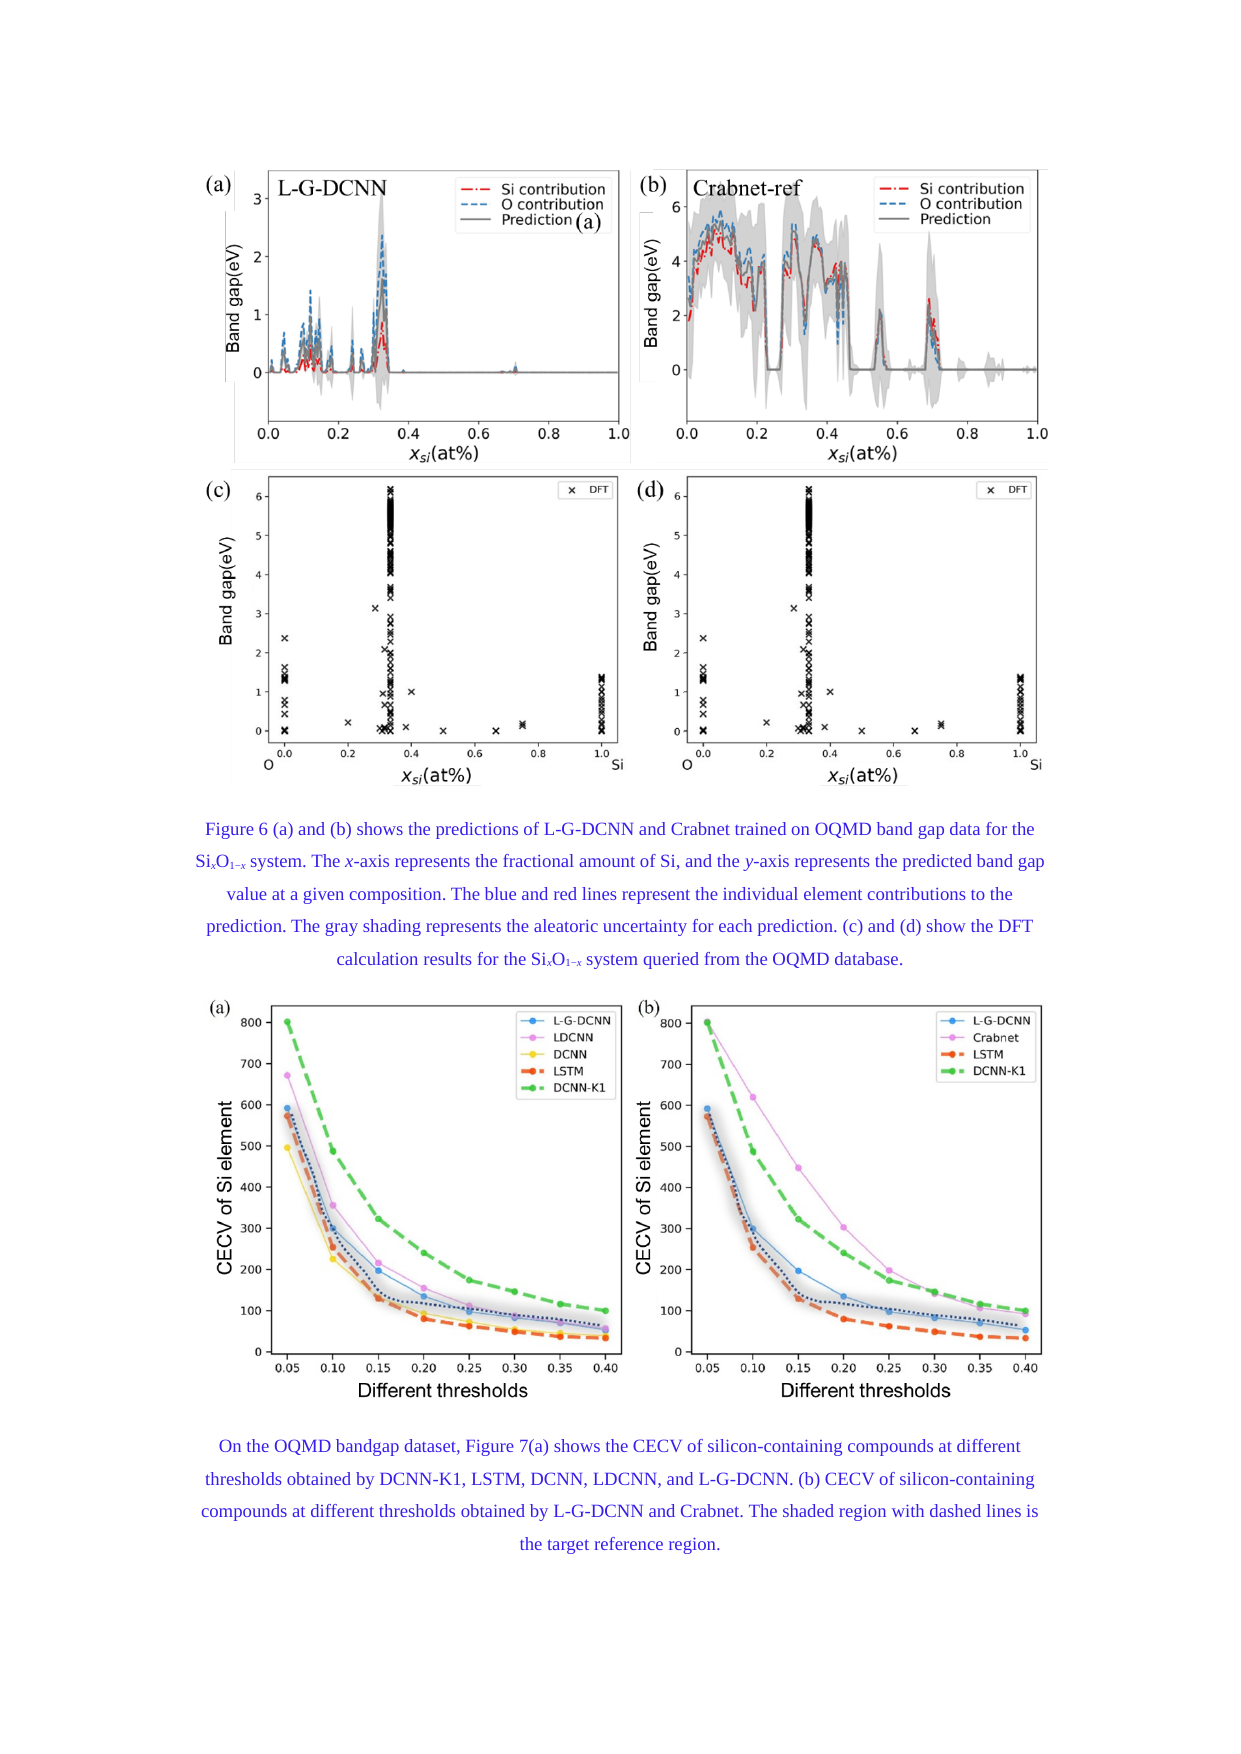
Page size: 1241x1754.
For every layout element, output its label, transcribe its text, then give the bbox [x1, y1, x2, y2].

picture [192, 990, 1049, 1414]
text On the OQMD bandgap dataset, Figure 7(a) shows the CECV of silicon-containing compounds at different thresholds obtained by DCNN-K1, LSTM, DCNN, LDCNN, and L-G-DCNN. (b) CECV of silicon-containing compounds at different thresholds obtained by L-G-DCNN and Crabnet. The shaded region with dashed lines is the target reference region. [187, 1429, 1053, 1559]
text Figure 6 (a) and (b) shows the predictions of L-G-DCNN and Crabnet trained on OQMD band gap data for the SixO1−x system. The x-axis represents the fractional amount of Si, and the y-axis represents the predicted band gap value at a given composition. The blue and red lines represent the individual element contributions to the prediction. The gray shading represents the aleatoric uncertainty for each prediction. (c) and (d) show the DFT calculation results for the SixO1−x system queried from the OQMD database. [187, 812, 1053, 974]
picture [192, 162, 1049, 786]
